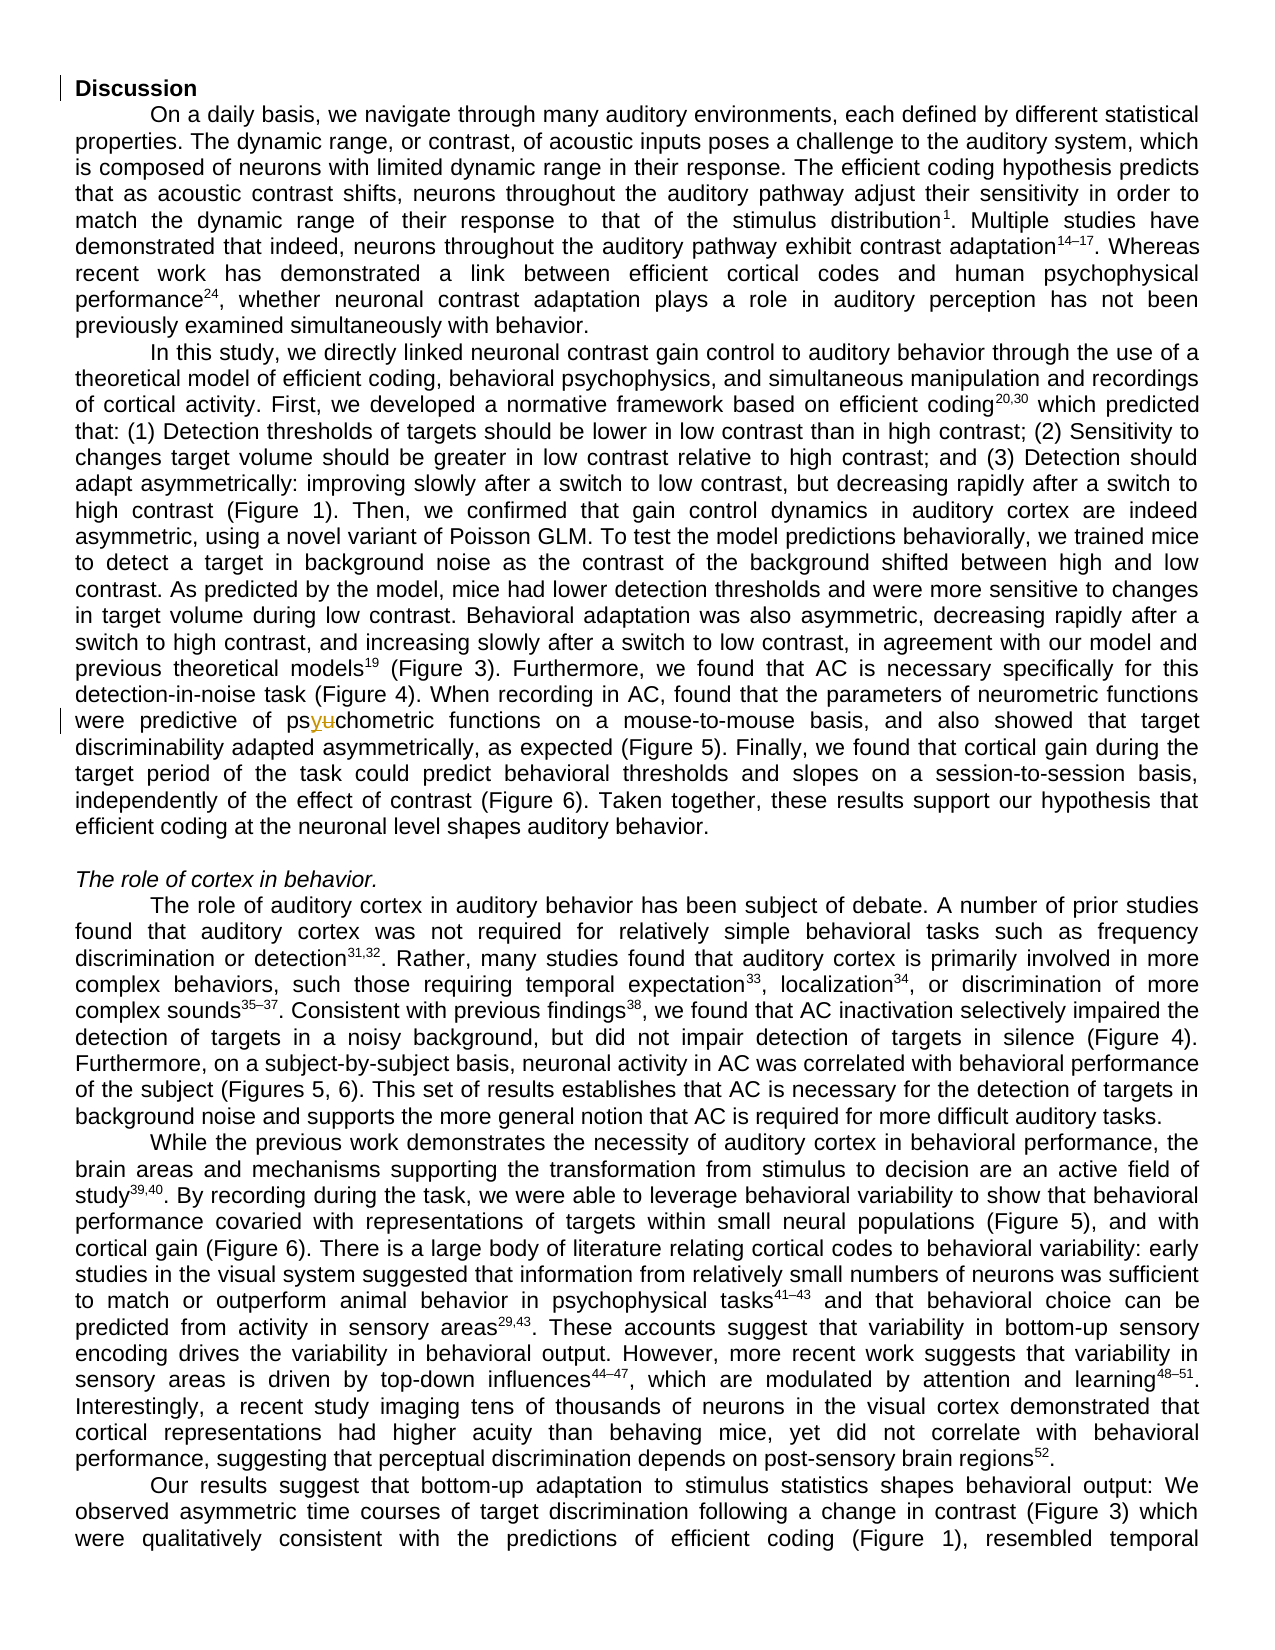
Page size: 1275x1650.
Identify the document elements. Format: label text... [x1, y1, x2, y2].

text In this study, we directly linked neuronal contrast gain control to auditory behavior through the use of a theoretical model of efficient coding, behavioral psychophysics, and simultaneous manipulation and recordings of cortical activity. First, we developed a normative framework based on efficient coding20,30 which predicted that: (1) Detection thresholds of targets should be lower in low contrast than in high contrast; (2) Sensitivity to changes target volume should be greater in low contrast relative to high contrast; and (3) Detection should adapt asymmetrically: improving slowly after a switch to low contrast, but decreasing rapidly after a switch to high contrast (Figure 1). Then, we confirmed that gain control dynamics in auditory cortex are indeed asymmetric, using a novel variant of Poisson GLM. To test the model predictions behaviorally, we trained mice to detect a target in background noise as the contrast of the background shifted between high and low contrast. As predicted by the model, mice had lower detection thresholds and were more sensitive to changes in target volume during low contrast. Behavioral adaptation was also asymmetric, decreasing rapidly after a switch to high contrast, and increasing slowly after a switch to low contrast, in agreement with our model and previous theoretical models19 (Figure 3). Furthermore, we found that AC is necessary specifically for this detection-in-noise task (Figure 4). When recording in AC, found that the parameters of neurometric functions were predictive of pschometric functions on a mouse-to-mouse basis, and also showed that target discriminability adapted asymmetrically, as expected (Figure 5). Finally, we found that cortical gain during the target period of the task could predict behavioral thresholds and slopes on a session-to-session basis, independently of the effect of contrast (Figure 6). Taken together, these results support our hypothesis that efficient coding at the neuronal level shapes auditory behavior. [75, 338, 1200, 839]
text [75, 1472, 1200, 1551]
text The role of auditory cortex in auditory behavior has been subject of debate. A number of prior studies found that auditory cortex was not required for relatively simple behavioral tasks such as frequency discrimination or detection31,32. Rather, many studies found that auditory cortex is primarily involved in more complex behaviors, such those requiring temporal expectation33, localization34, or discrimination of more complex sounds35–37. Consistent with previous findings38, we found that AC inactivation selectively impaired the detection of targets in a noisy background, but did not impair detection of targets in silence (Figure 4). Furthermore, on a subject-by-subject basis, neuronal activity in AC was correlated with behavioral performance of the subject (Figures 5, 6). This set of results establishes that AC is necessary for the detection of targets in background noise and supports the more general notion that AC is required for more difficult auditory tasks. [75, 892, 1200, 1129]
text On a daily basis, we navigate through many auditory environments, each defined by different statistical properties. The dynamic range, or contrast, of acoustic inputs poses a challenge to the auditory system, which is composed of neurons with limited dynamic range in their response. The efficient coding hypothesis predicts that as acoustic contrast shifts, neurons throughout the auditory pathway adjust their sensitivity in order to match the dynamic range of their response to that of the stimulus distribution1. Multiple studies have demonstrated that indeed, neurons throughout the auditory pathway exhibit contrast adaptation14–17. Whereas recent work has demonstrated a link between efficient cortical codes and human psychophysical performance24, whether neuronal contrast adaptation plays a role in auditory perception has not been previously examined simultaneously with behavior. [75, 101, 1200, 338]
subtitle The role of cortex in behavior. [75, 866, 1200, 892]
subtitle Discussion [75, 75, 1200, 101]
text While the previous work demonstrates the necessity of auditory cortex in behavioral performance, the brain areas and mechanisms supporting the transformation from stimulus to decision are an active field of study39,40. By recording during the task, we were able to leverage behavioral variability to show that behavioral performance covaried with representations of targets within small neural populations (Figure 5), and with cortical gain (Figure 6). There is a large body of literature relating cortical codes to behavioral variability: early studies in the visual system suggested that information from relatively small numbers of neurons was sufficient to match or outperform animal behavior in psychophysical tasks41–43 and that behavioral choice can be predicted from activity in sensory areas29,43. These accounts suggest that variability in bottom-up sensory encoding drives the variability in behavioral output. However, more recent work suggests that variability in sensory areas is driven by top-down influences44–47, which are modulated by attention and learning48–51. Interestingly, a recent study imaging tens of thousands of neurons in the visual cortex demonstrated that cortical representations had higher acuity than behaving mice, yet did not correlate with behavioral performance, suggesting that perceptual discrimination depends on post-sensory brain regions52. [75, 1129, 1200, 1472]
